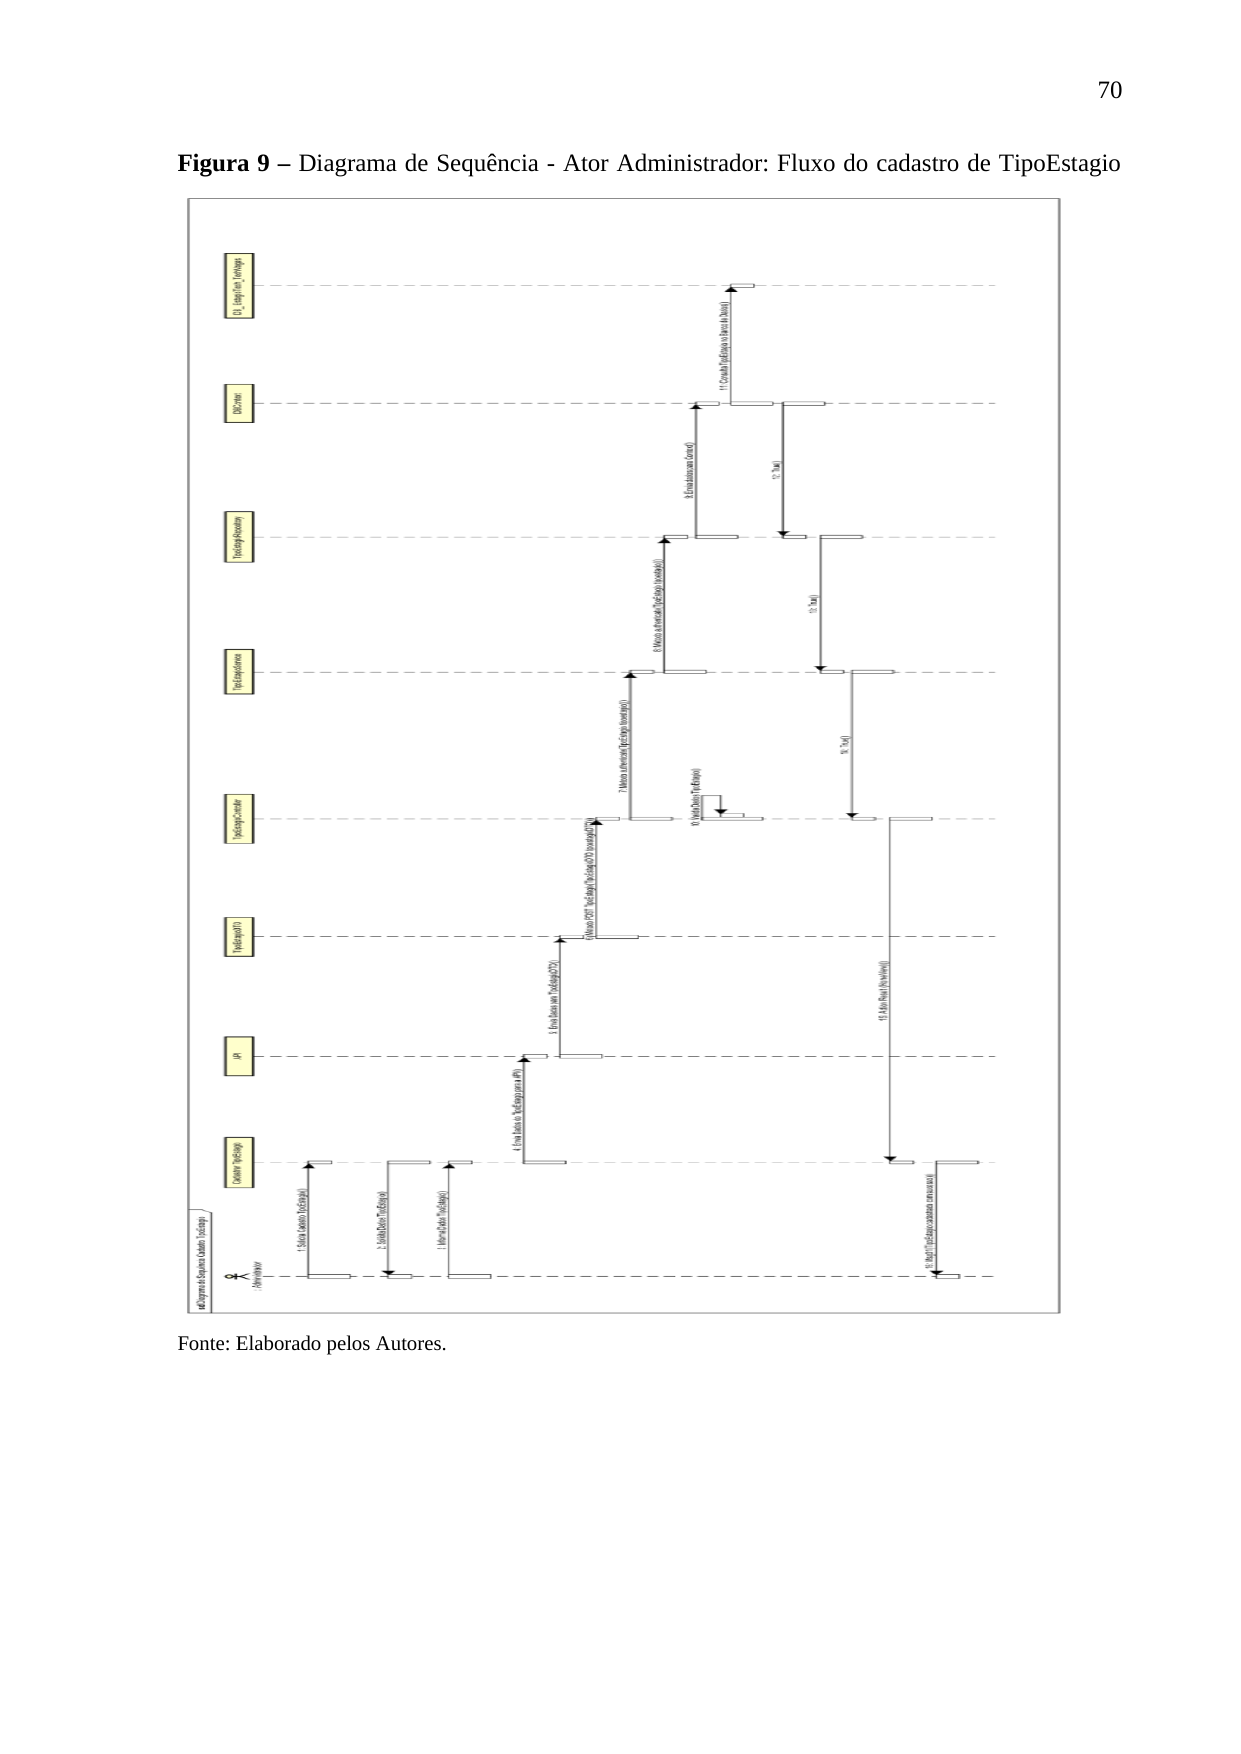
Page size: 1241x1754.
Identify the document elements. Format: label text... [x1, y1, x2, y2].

picture [179, 195, 1067, 1315]
text Fonte: Elaborado pelos Autores. [177, 1331, 1122, 1354]
